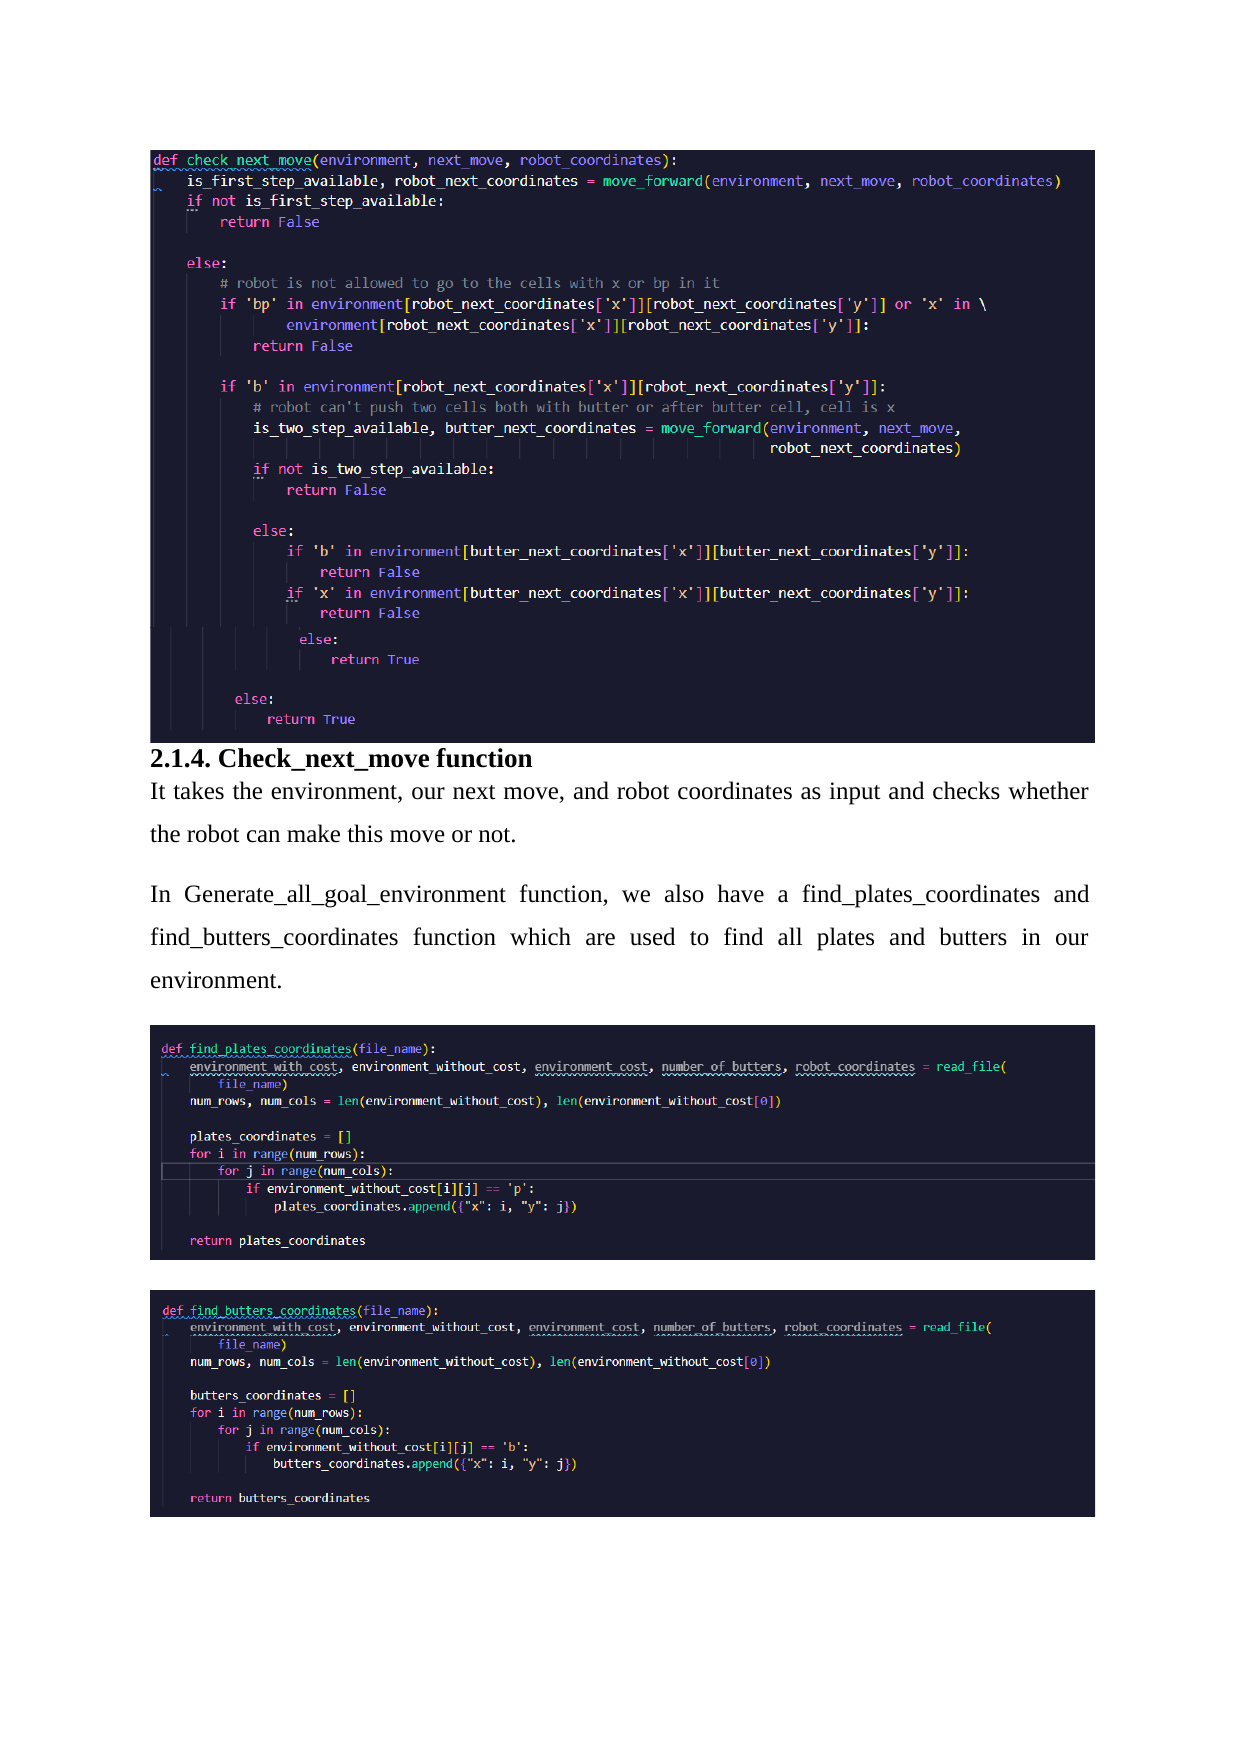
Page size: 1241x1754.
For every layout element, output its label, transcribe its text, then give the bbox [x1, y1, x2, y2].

text It takes the environment, our next move, and robot coordinates as input and checks whether the robot can make this move or not. [150, 776, 1090, 848]
text In Generate_all_goal_environment function, we also have a find_plates_coordinates and find_butters_coordinates function which are used to find all plates and butters in our environment. [150, 879, 1090, 994]
subtitle 2.1.4. Check_next_move function [150, 743, 1090, 774]
picture [150, 150, 1095, 743]
picture [150, 1290, 1096, 1517]
picture [150, 1025, 1096, 1260]
